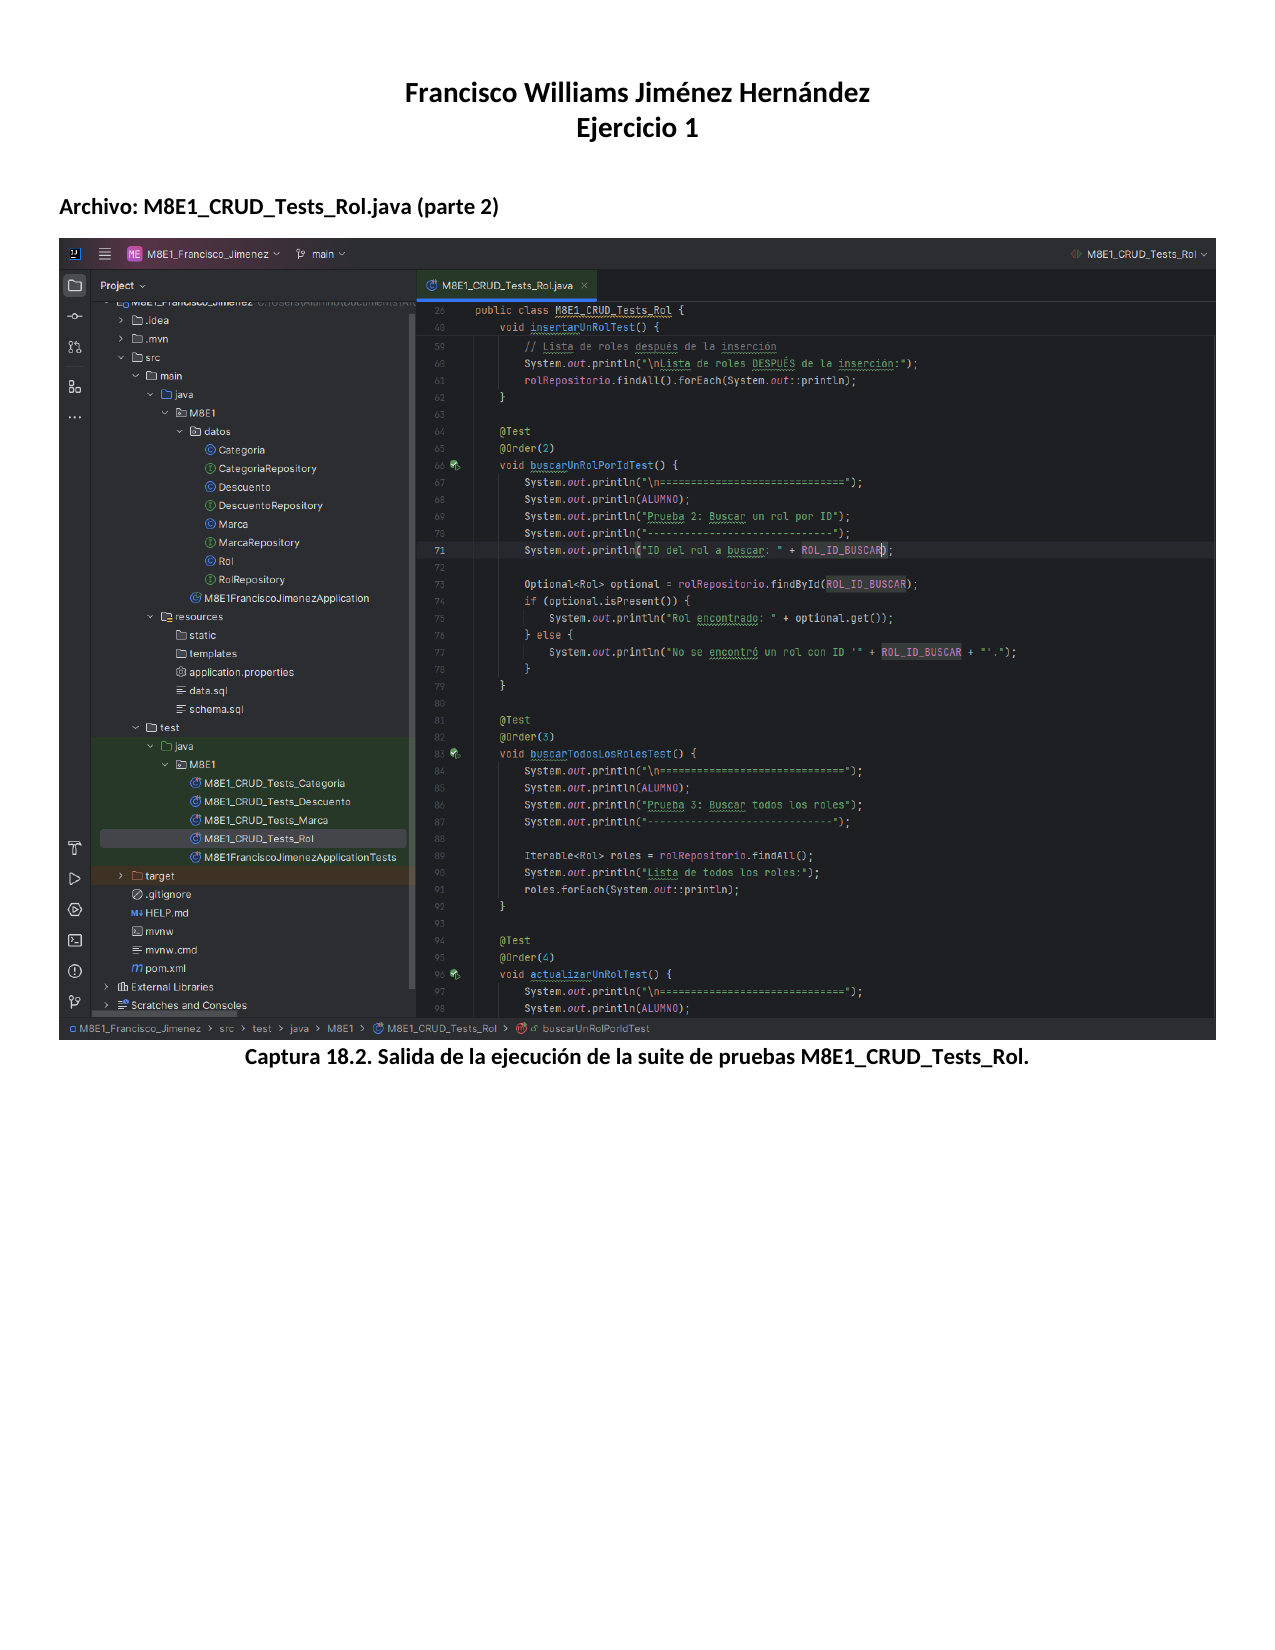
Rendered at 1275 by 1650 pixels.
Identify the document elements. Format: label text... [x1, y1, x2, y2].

text Archivo: M8E1_CRUD_Tests_Rol.java (parte 2) [59, 192, 1216, 220]
text Captura 18.2. Salida de la ejecución de la suite de pruebas M8E1_CRUD_Tests_Rol. [59, 1040, 1216, 1070]
picture [59, 238, 1216, 1040]
